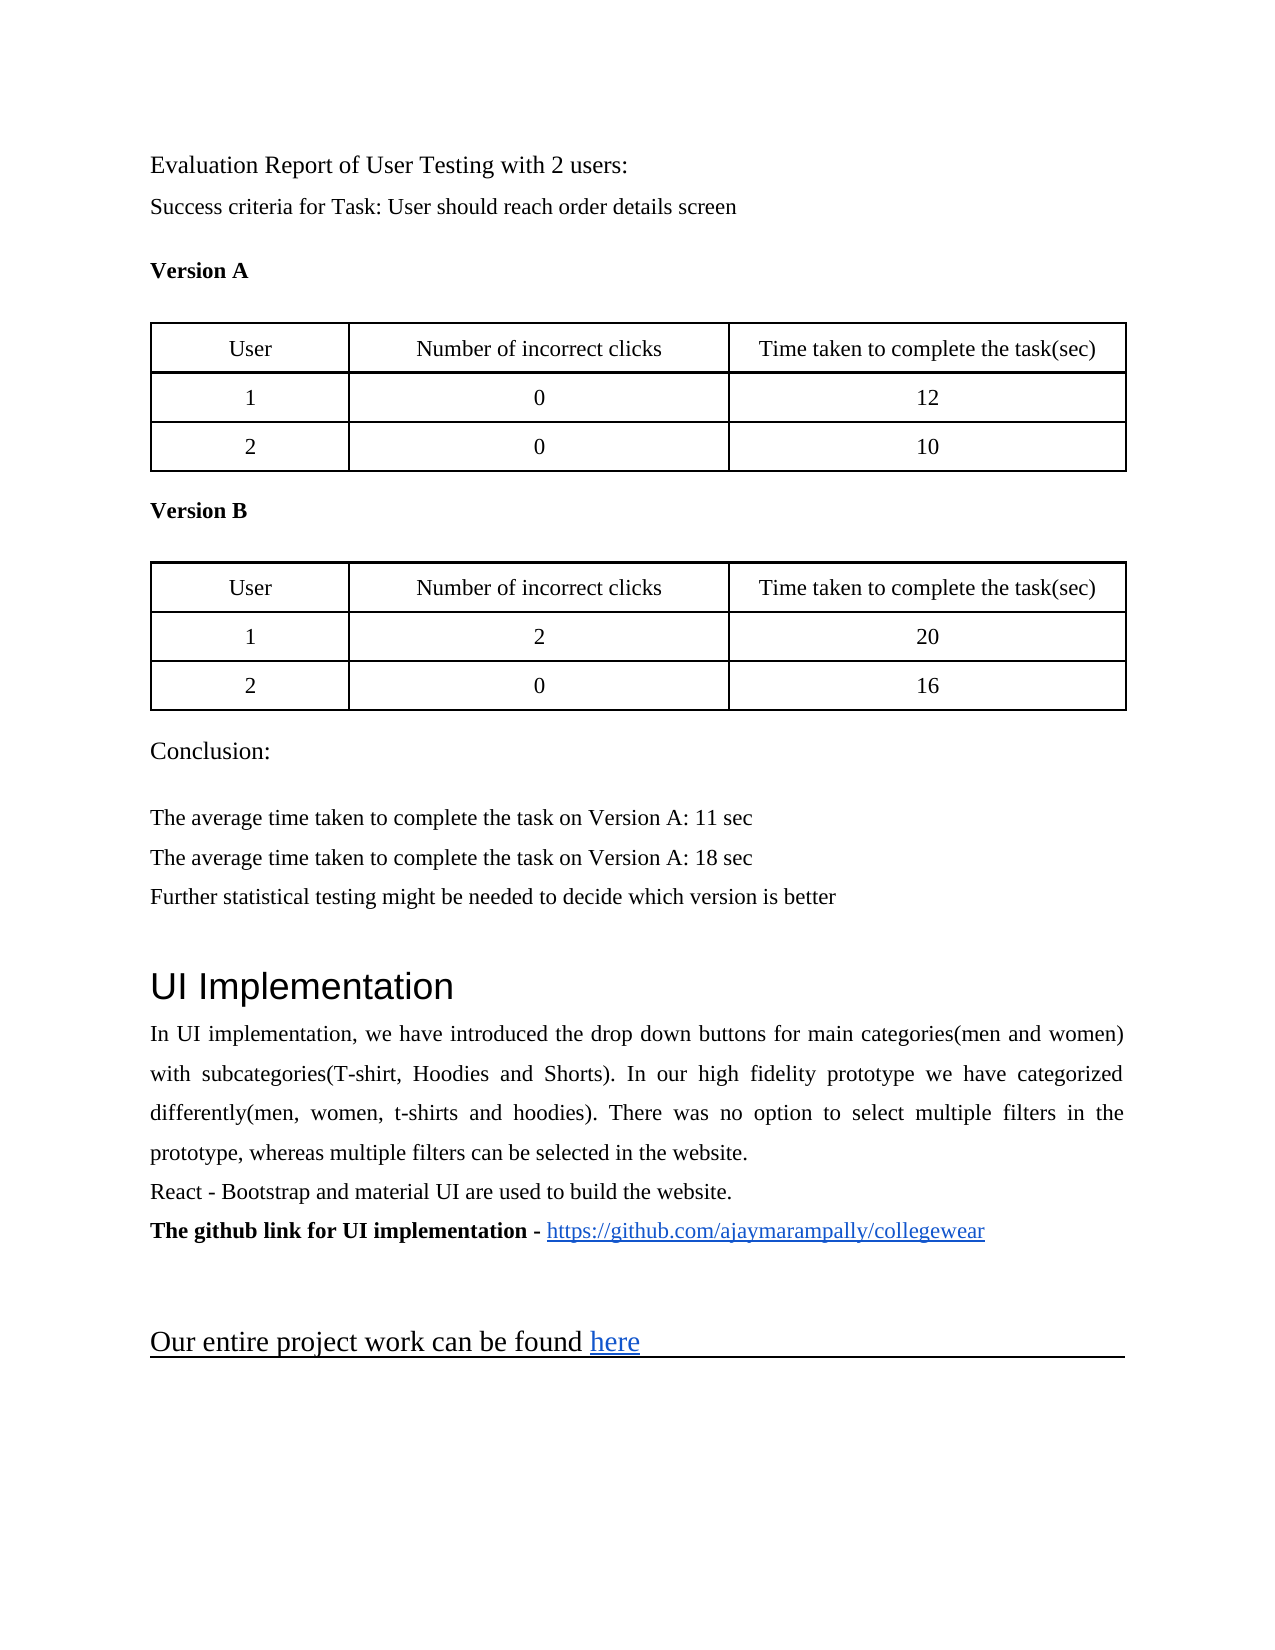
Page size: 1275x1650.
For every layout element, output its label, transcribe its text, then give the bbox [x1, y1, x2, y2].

table_cell 0 [350, 423, 728, 470]
table_cell 12 [730, 374, 1125, 421]
subtitle UI Implementation [150, 964, 1125, 1008]
table_header Time taken to complete the task(sec) [730, 324, 1125, 371]
table_cell 20 [730, 613, 1125, 660]
text Version A [150, 258, 1125, 284]
text Version B [150, 497, 1125, 523]
text The github link for UI implementation - https://github.com/ajaymarampally/collegewear [150, 1218, 1125, 1244]
text Further statistical testing might be needed to decide which version is better [150, 883, 1125, 910]
table_header User [152, 564, 348, 611]
table_header Time taken to complete the task(sec) [730, 564, 1125, 611]
table_header Number of incorrect clicks [350, 324, 728, 371]
text The average time taken to complete the task on Version A: 18 sec [150, 844, 1125, 870]
table_cell 0 [350, 374, 728, 421]
table_cell 0 [350, 662, 728, 709]
text Evaluation Report of User Testing with 2 users: [150, 150, 1125, 179]
text The average time taken to complete the task on Version A: 11 sec [150, 804, 1125, 831]
table_header User [152, 324, 348, 371]
table_header Number of incorrect clicks [350, 564, 728, 611]
text Our entire project work can be found here [150, 1324, 1125, 1356]
table_cell 1 [152, 374, 348, 421]
table_cell 2 [350, 613, 728, 660]
table_cell 2 [152, 662, 348, 709]
table_cell 2 [152, 423, 348, 470]
text Success criteria for Task: User should reach order details screen [150, 193, 1125, 219]
text React - Bootstrap and material UI are used to build the website. [150, 1178, 1125, 1204]
table_cell 16 [730, 662, 1125, 709]
text Conclusion: [150, 736, 1125, 765]
text In UI implementation, we have introduced the drop down buttons for main categories(men and women) with subcategories(T-shirt, Hoodies and Shorts). In our high fidelity prototype we have categorized differently(men, women, t-shirts and hoodies). There was no option to select multiple filters in the prototype, whereas multiple filters can be selected in the website. [150, 1020, 1125, 1165]
table_cell 1 [152, 613, 348, 660]
table_cell 10 [730, 423, 1125, 470]
